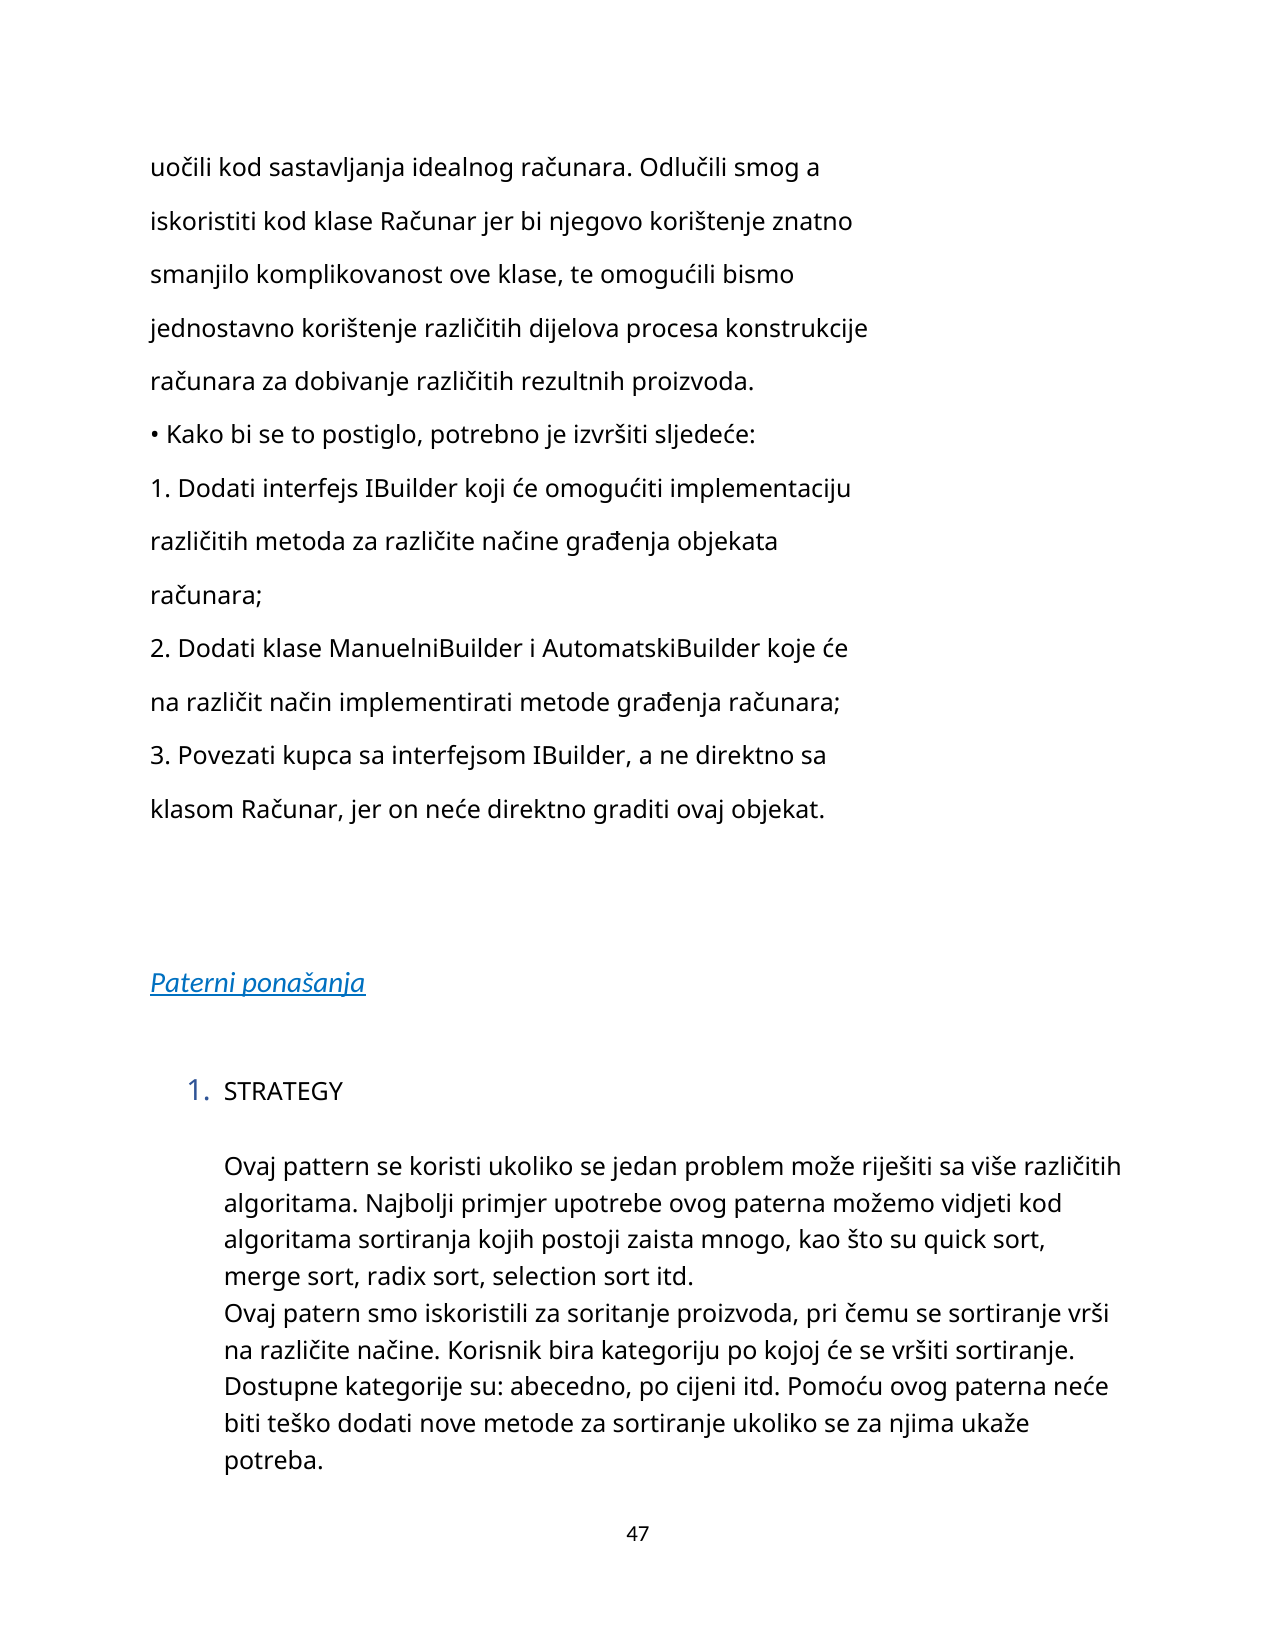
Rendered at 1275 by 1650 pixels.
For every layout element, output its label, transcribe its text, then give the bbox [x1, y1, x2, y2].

text 1. Dodati interfejs IBuilder koji će omogućiti implementaciju [150, 471, 1125, 505]
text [223, 1148, 1125, 1477]
text iskoristiti kod klase Računar jer bi njegovo korištenje znatno [150, 203, 1125, 237]
text jednostavno korištenje različitih dijelova procesa konstrukcije [150, 310, 1125, 344]
text uočili kod sastavljanja idealnog računara. Odlučili smog a [150, 150, 1125, 184]
text 2. Dodati klase ManuelniBuilder i AutomatskiBuilder koje će [150, 631, 1125, 665]
text Paterni ponašanja [150, 964, 1125, 999]
text klasom Računar, jer on neće direktno graditi ovaj objekat. [150, 791, 1125, 825]
text 3. Povezati kupca sa interfejsom IBuilder, a ne direktno sa [150, 738, 1125, 772]
text računara; [150, 577, 1125, 612]
text na različit način implementirati metode građenja računara; [150, 684, 1125, 718]
text računara za dobivanje različitih rezultnih proizvoda. [150, 364, 1125, 398]
text smanjilo komplikovanost ove klase, te omogućili bismo [150, 257, 1125, 291]
text različitih metoda za različite načine građenja objekata [150, 524, 1125, 558]
list STRATEGY [186, 1069, 1125, 1108]
text • Kako bi se to postiglo, potrebno je izvršiti sljedeće: [150, 417, 1125, 451]
